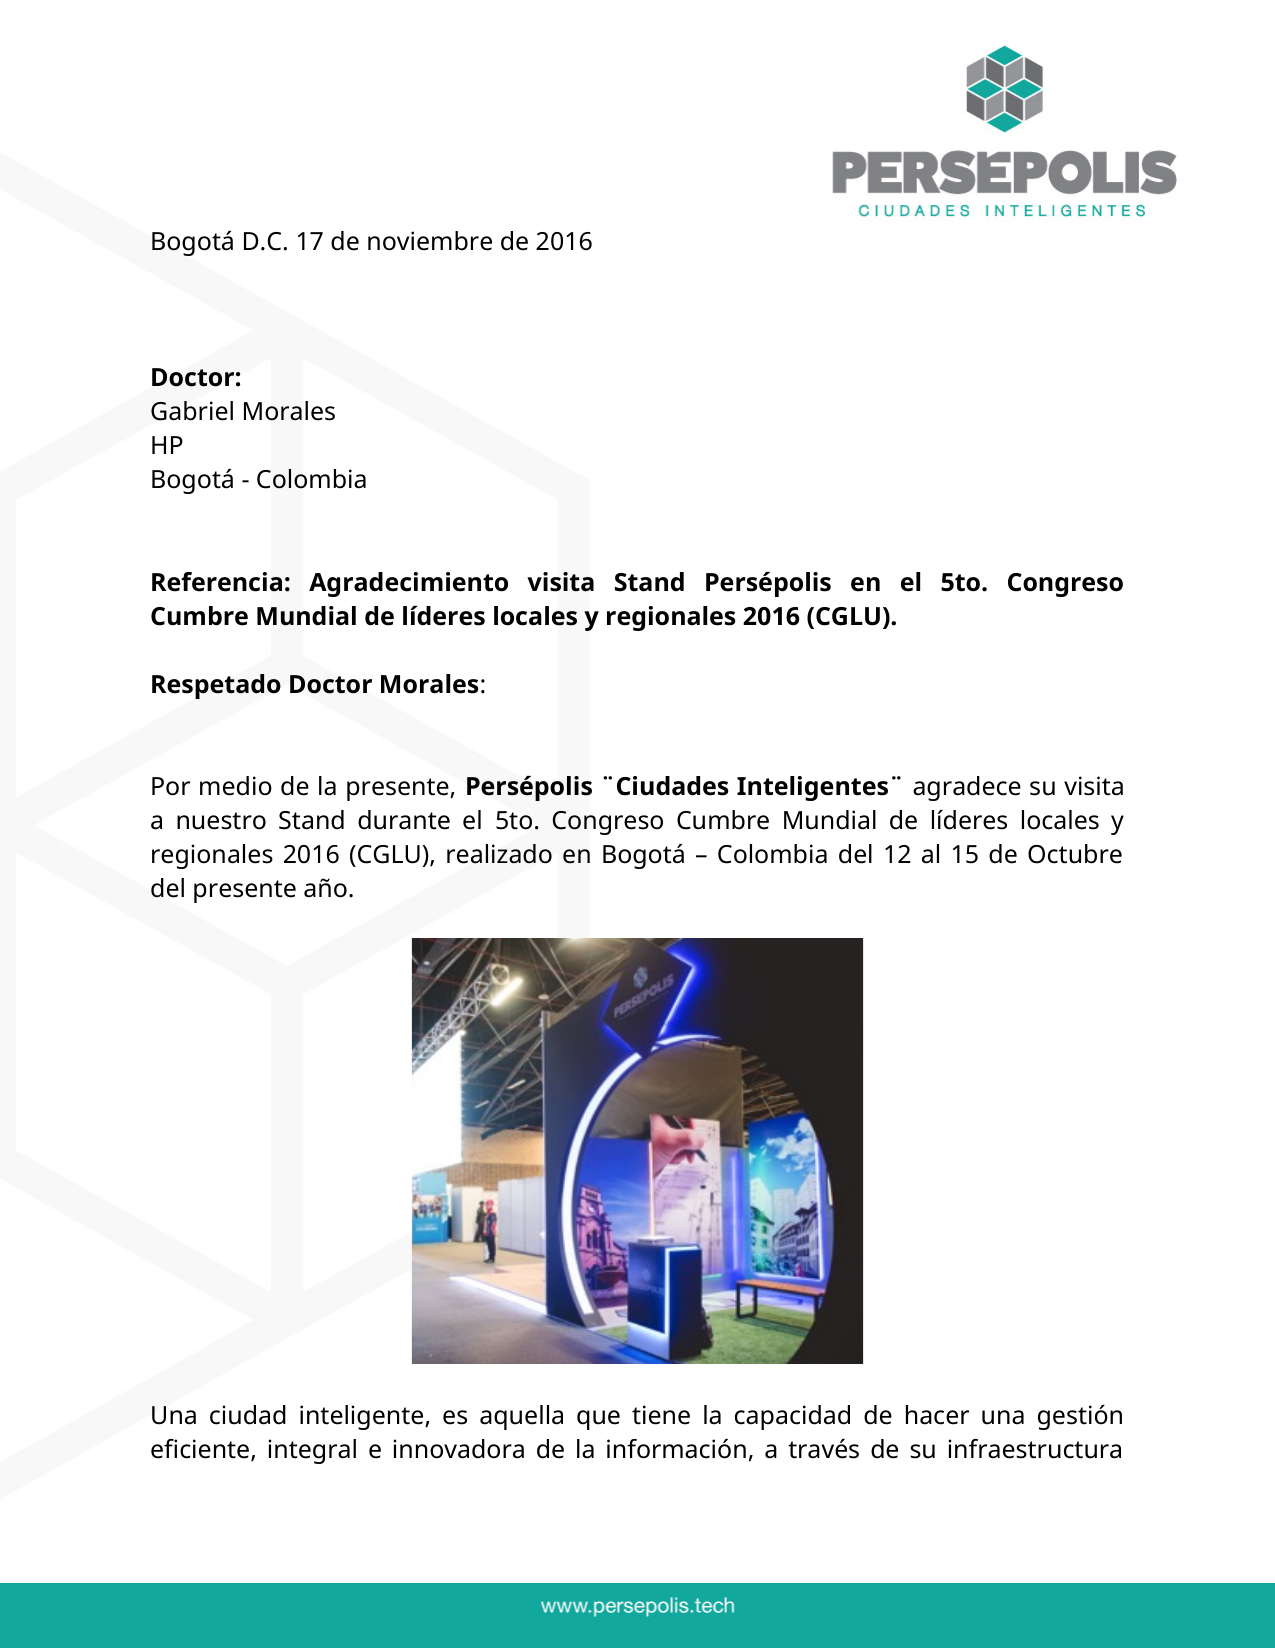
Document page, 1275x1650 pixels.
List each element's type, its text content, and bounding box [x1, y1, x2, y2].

text Respetado Doctor Morales: [150, 666, 1125, 701]
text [150, 1398, 1125, 1466]
text Doctor: [150, 360, 1125, 394]
picture [0, 0, 1275, 1648]
text HP [150, 428, 1125, 462]
text Bogotá - Colombia [150, 462, 1125, 496]
text Bogotá D.C. 17 de noviembre de 2016 [150, 224, 1125, 258]
text Por medio de la presente, Persépolis ¨Ciudades Inteligentes¨ agradece su visita a nuestro Stand durante el 5to. Congreso Cumbre Mundial de líderes locales y regionales 2016 (CGLU), realizado en Bogotá – Colombia del 12 al 15 de Octubre del presente año. [150, 769, 1125, 905]
text Referencia: Agradecimiento visita Stand Persépolis en el 5to. Congreso Cumbre Mundial de líderes locales y regionales 2016 (CGLU). [150, 564, 1125, 632]
text Gabriel Morales [150, 394, 1125, 428]
